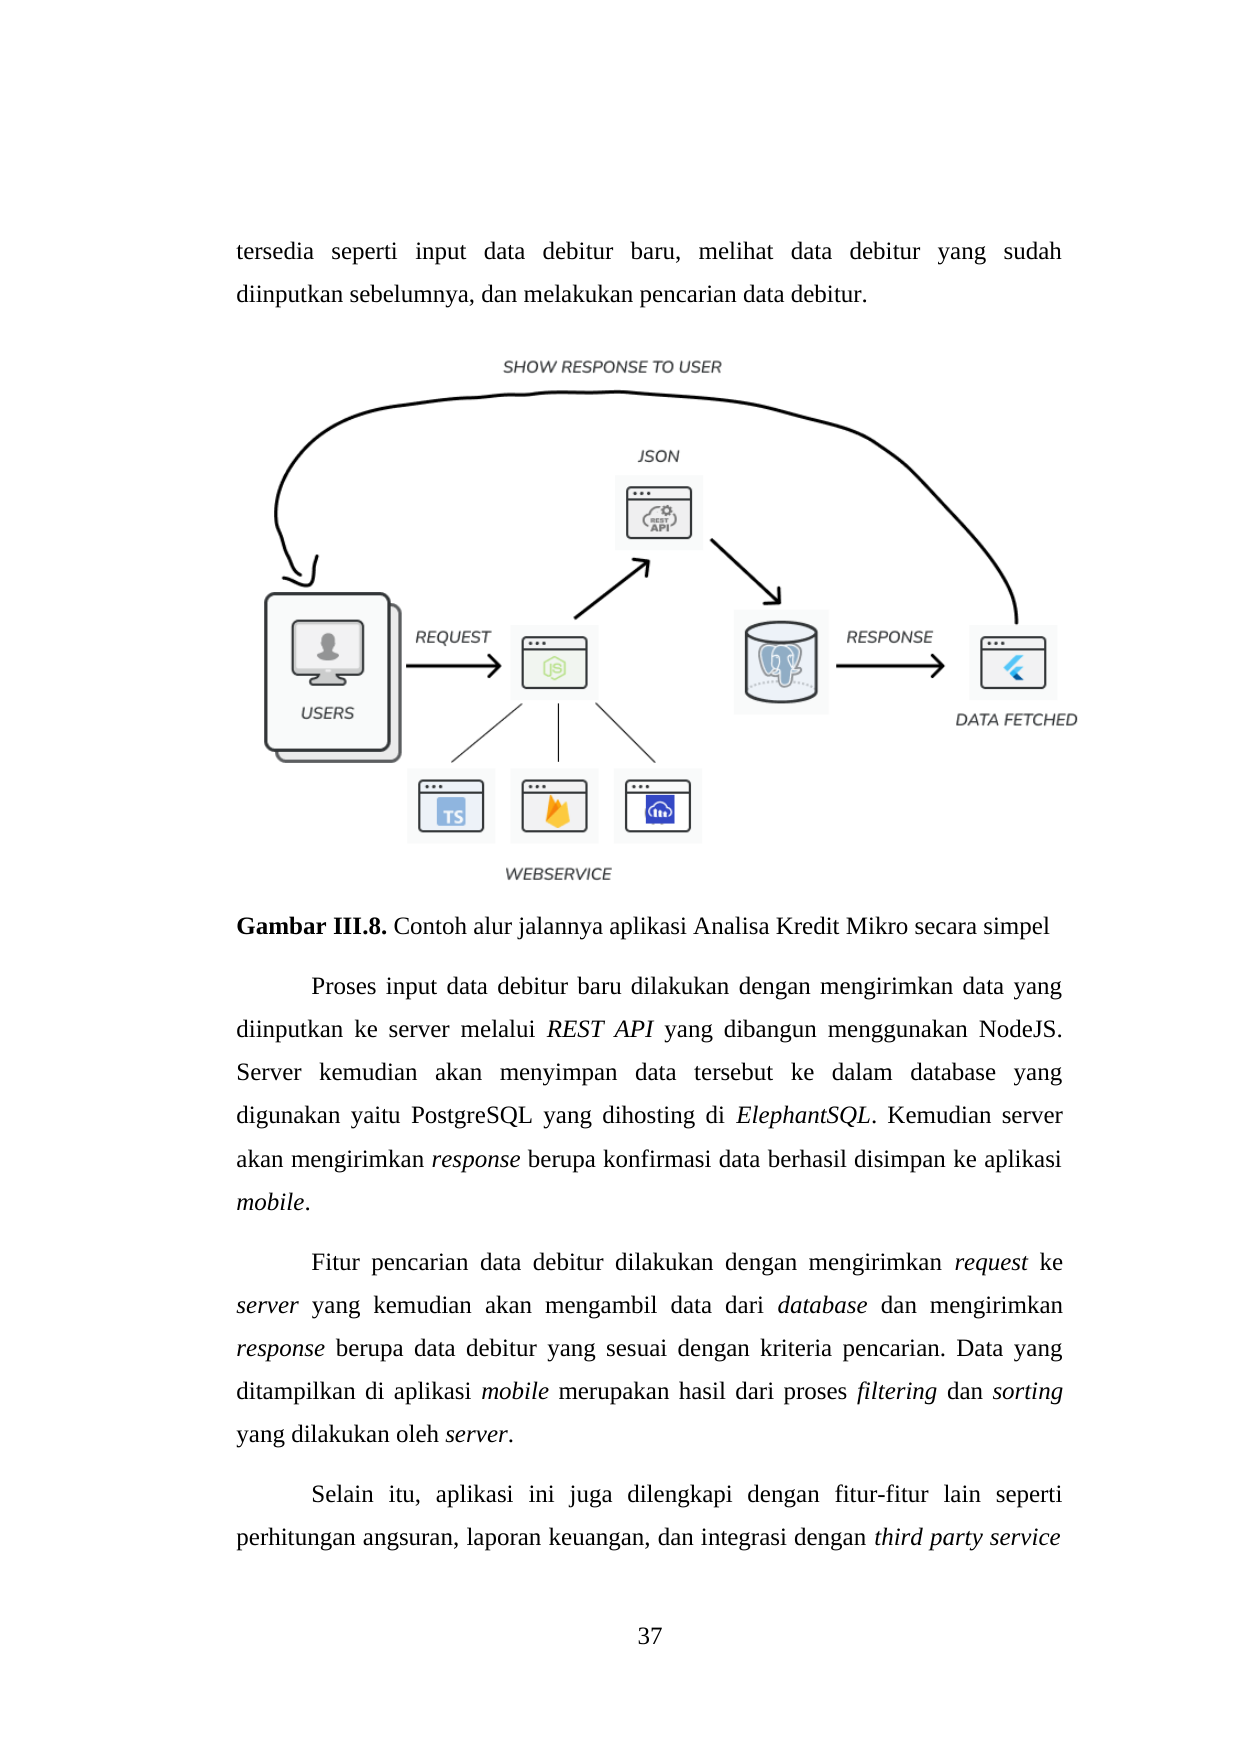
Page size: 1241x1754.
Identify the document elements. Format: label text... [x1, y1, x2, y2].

text Fitur pencarian data debitur dilakukan dengan mengirimkan request ke server yang kemudian akan mengambil data dari database dan mengirimkan response berupa data debitur yang sesuai dengan kriteria pencarian. Data yang ditampilkan di aplikasi mobile merupakan hasil dari proses filtering dan sorting yang dilakukan oleh server. [236, 1247, 1063, 1448]
text Gambar III.8. Contoh alur jalannya aplikasi Analisa Kredit Mikro secara simpel [236, 911, 1063, 940]
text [236, 236, 1063, 308]
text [236, 1479, 1063, 1551]
text Proses input data debitur baru dilakukan dengan mengirimkan data yang diinputkan ke server melalui REST API yang dibangun menggunakan NodeJS. Server kemudian akan menyimpan data tersebut ke dalam database yang digunakan yaitu PostgreSQL yang dihosting di ElephantSQL. Kemudian server akan mengirimkan response berupa konfirmasi data berhasil disimpan ke aplikasi mobile. [236, 971, 1063, 1216]
picture [236, 339, 1089, 893]
